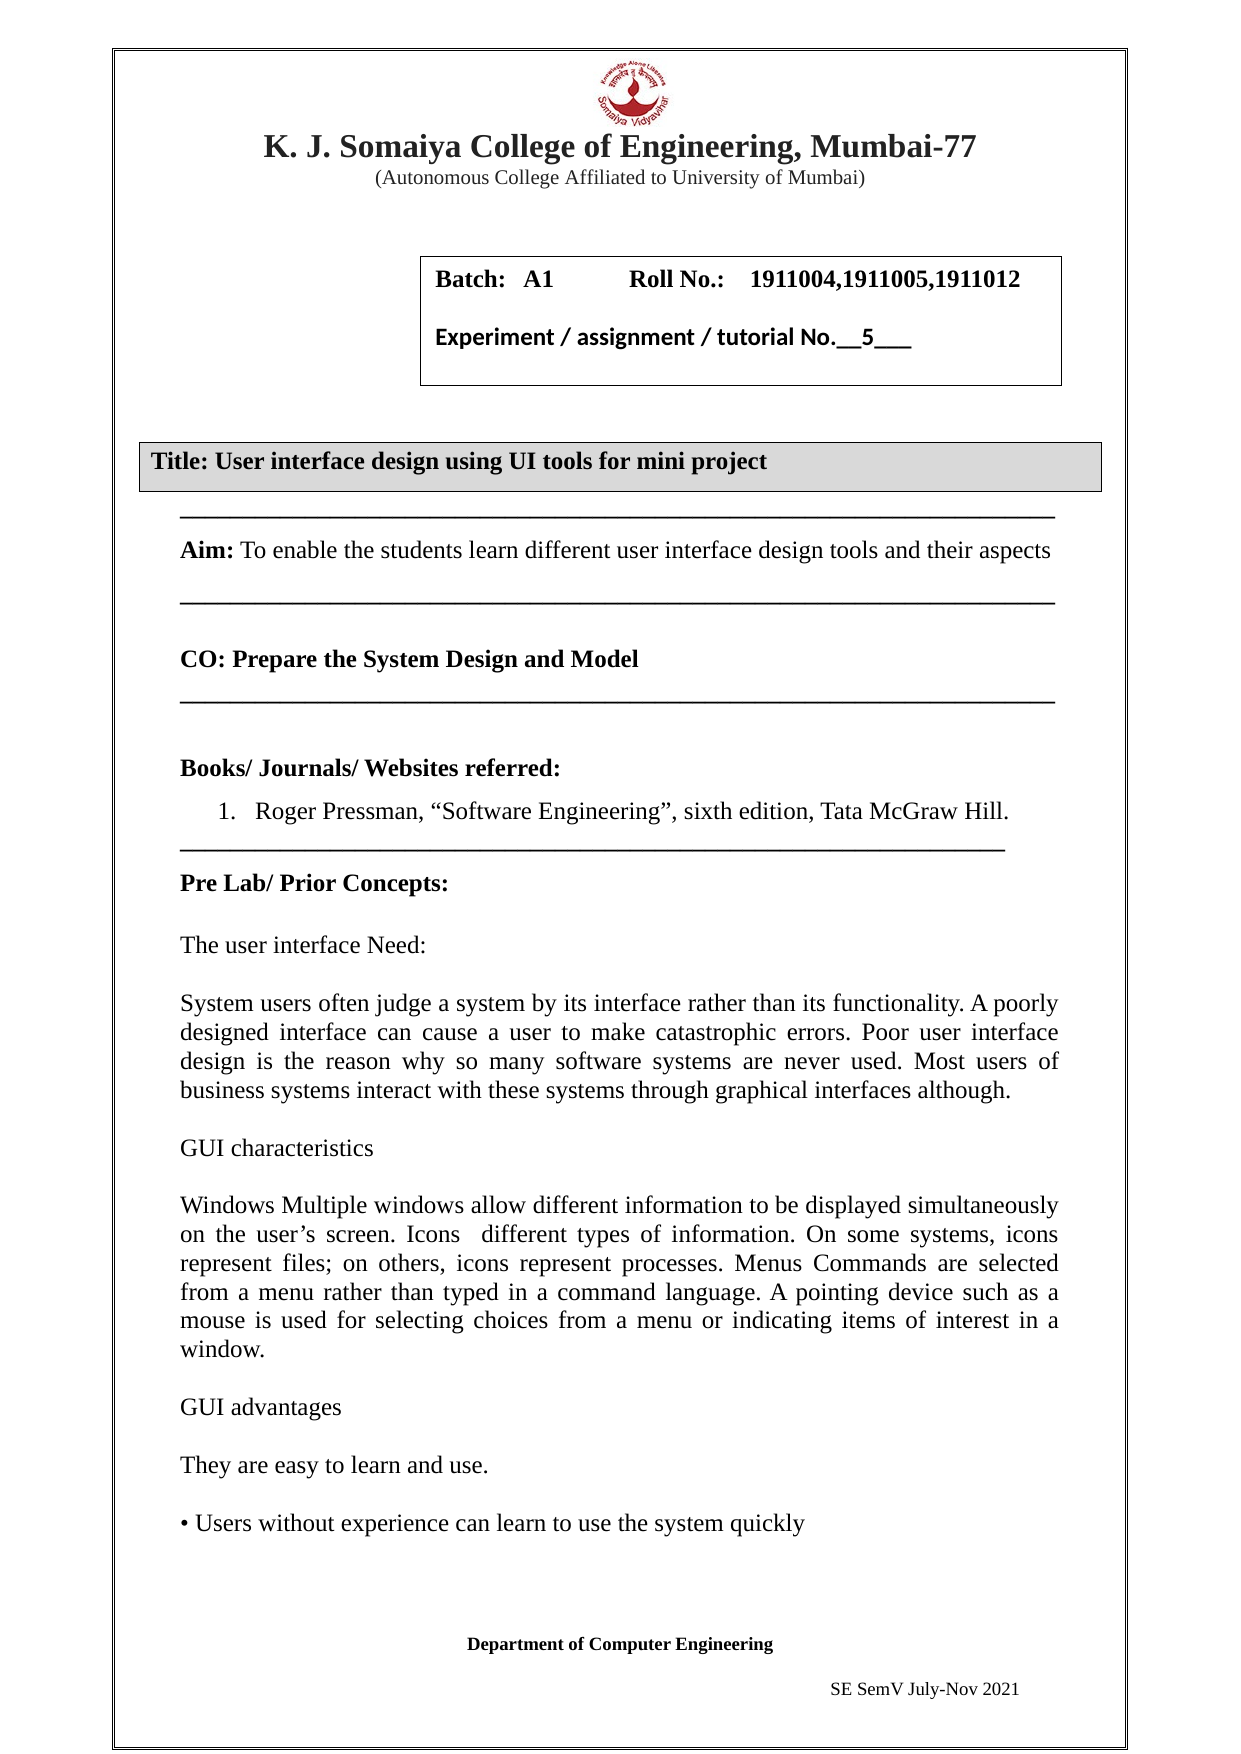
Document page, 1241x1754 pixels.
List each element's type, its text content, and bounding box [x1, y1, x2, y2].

list __________________________________________________________________ [180, 825, 1060, 854]
text The user interface Need: [180, 931, 1060, 959]
picture [592, 58, 675, 127]
text ______________________________________________________________________ [180, 677, 1060, 706]
text CO: Prepare the System Design and Model [180, 644, 1060, 673]
text ______________________________________________________________________ [180, 578, 1060, 607]
list Roger Pressman, “Software Engineering”, sixth edition, Tata McGraw Hill. [217, 796, 1060, 825]
text • Users without experience can learn to use the system quickly [180, 1508, 1060, 1537]
text GUI characteristics [180, 1133, 1060, 1161]
text Books/ Journals/ Websites referred: [180, 753, 1060, 782]
text They are easy to learn and use. [180, 1450, 1060, 1479]
text ______________________________________________________________________ [180, 492, 1060, 521]
text Windows Multiple windows allow different information to be displayed simultaneously on the user’s screen. Icons different types of information. On some systems, icons represent files; on others, icons represent processes. Menus Commands are selected from a menu rather than typed in a command language. A pointing device such as a mouse is used for selecting choices from a menu or indicating items of interest in a window. [180, 1191, 1060, 1363]
text Aim: To enable the students learn different user interface design tools and their aspects [180, 535, 1060, 564]
table_header Title: User interface design using UI tools for mini project [140, 443, 1101, 491]
text GUI advantages [180, 1392, 1060, 1421]
text Pre Lab/ Prior Concepts: [180, 868, 1060, 897]
text System users often judge a system by its interface rather than its functionality. A poorly designed interface can cause a user to make catastrophic errors. Poor user interface design is the reason why so many software systems are never used. Most users of business systems interact with these systems through graphical interfaces although. [180, 988, 1060, 1103]
